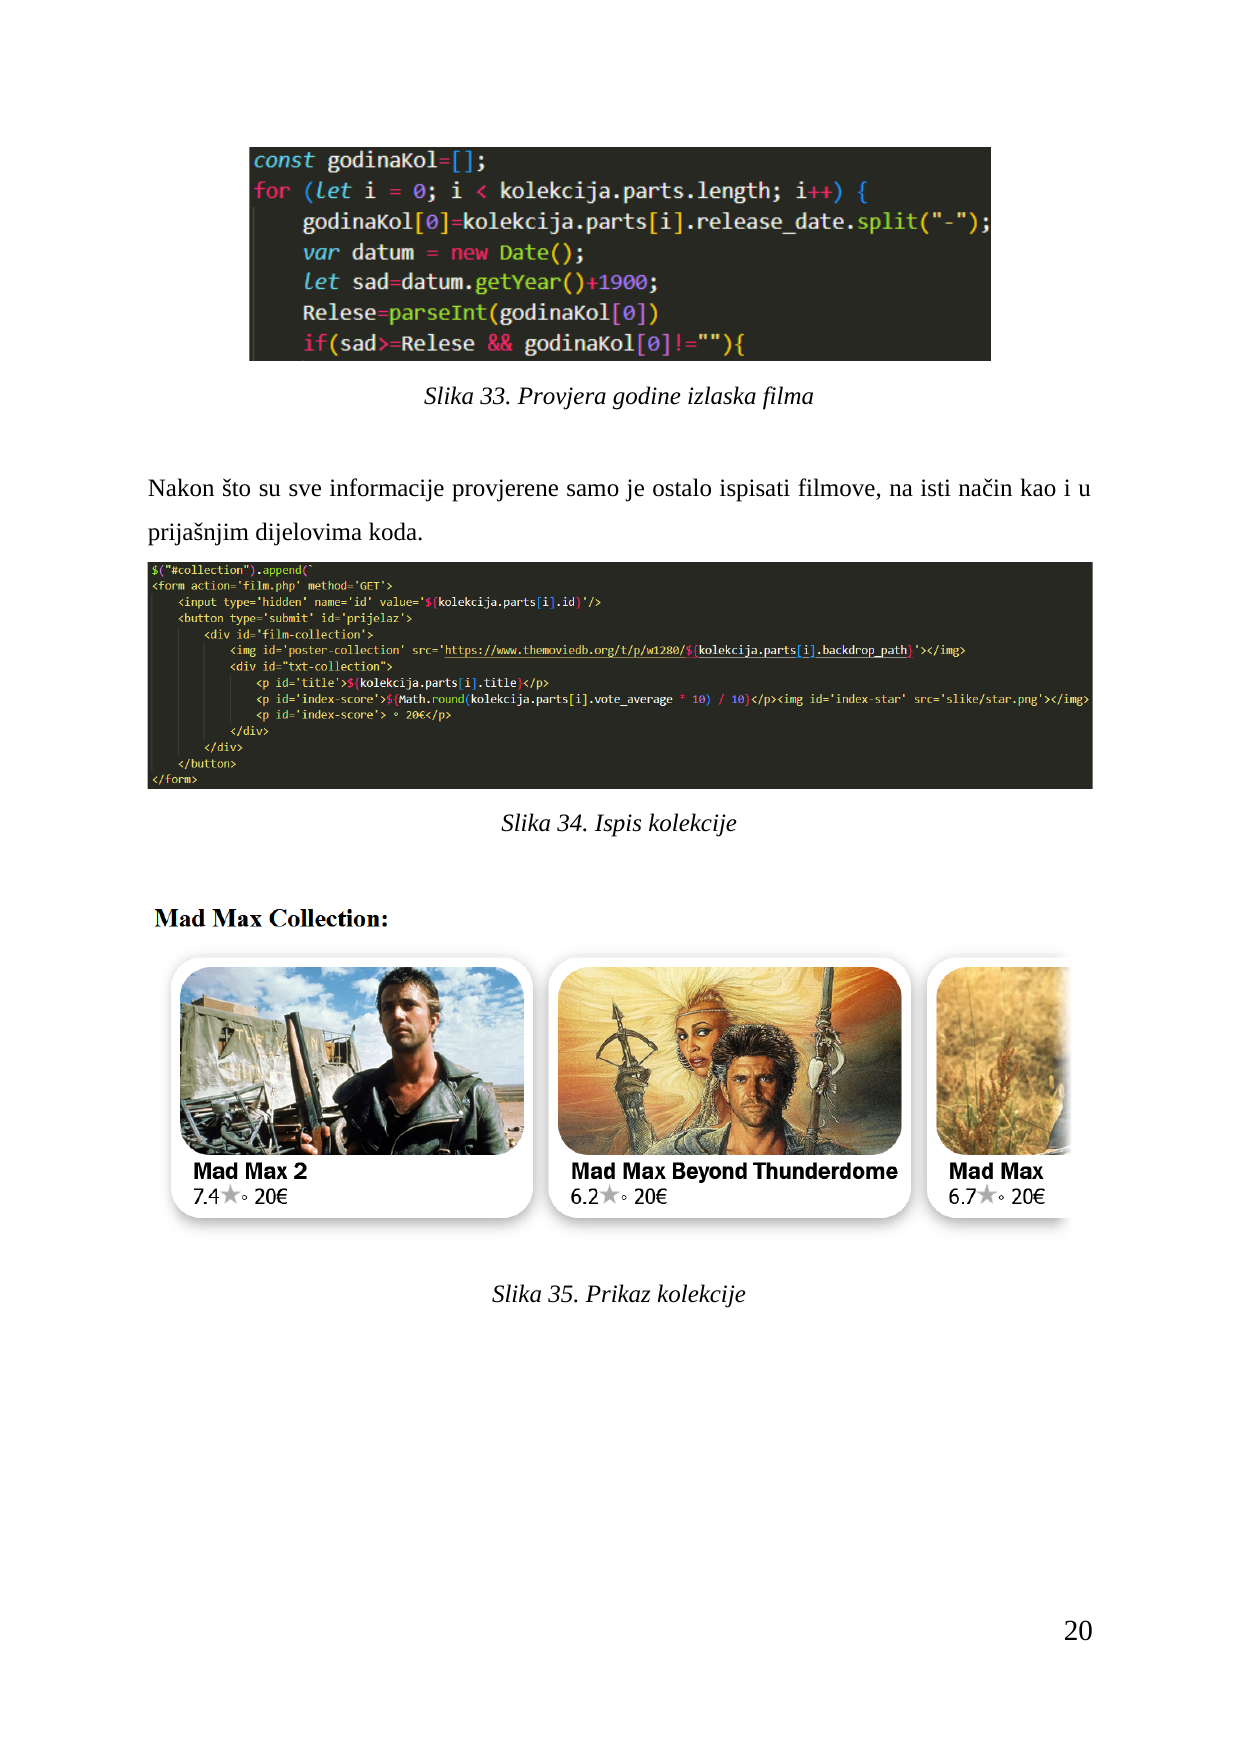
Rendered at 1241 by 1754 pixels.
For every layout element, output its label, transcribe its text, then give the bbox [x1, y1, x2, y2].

text Slika 33. Provjera godine izlaska filma [148, 381, 1093, 410]
text Slika 34. Ispis kolekcije [148, 808, 1093, 837]
picture [147, 901, 1093, 1260]
picture [147, 562, 1093, 789]
text Nakon što su sve informacije provjerene samo je ostalo ispisati filmove, na isti način kao i u prijašnjim dijelovima koda. [148, 473, 1093, 545]
text Slika 35. Prikaz kolekcije [148, 1279, 1093, 1308]
picture [249, 147, 991, 361]
